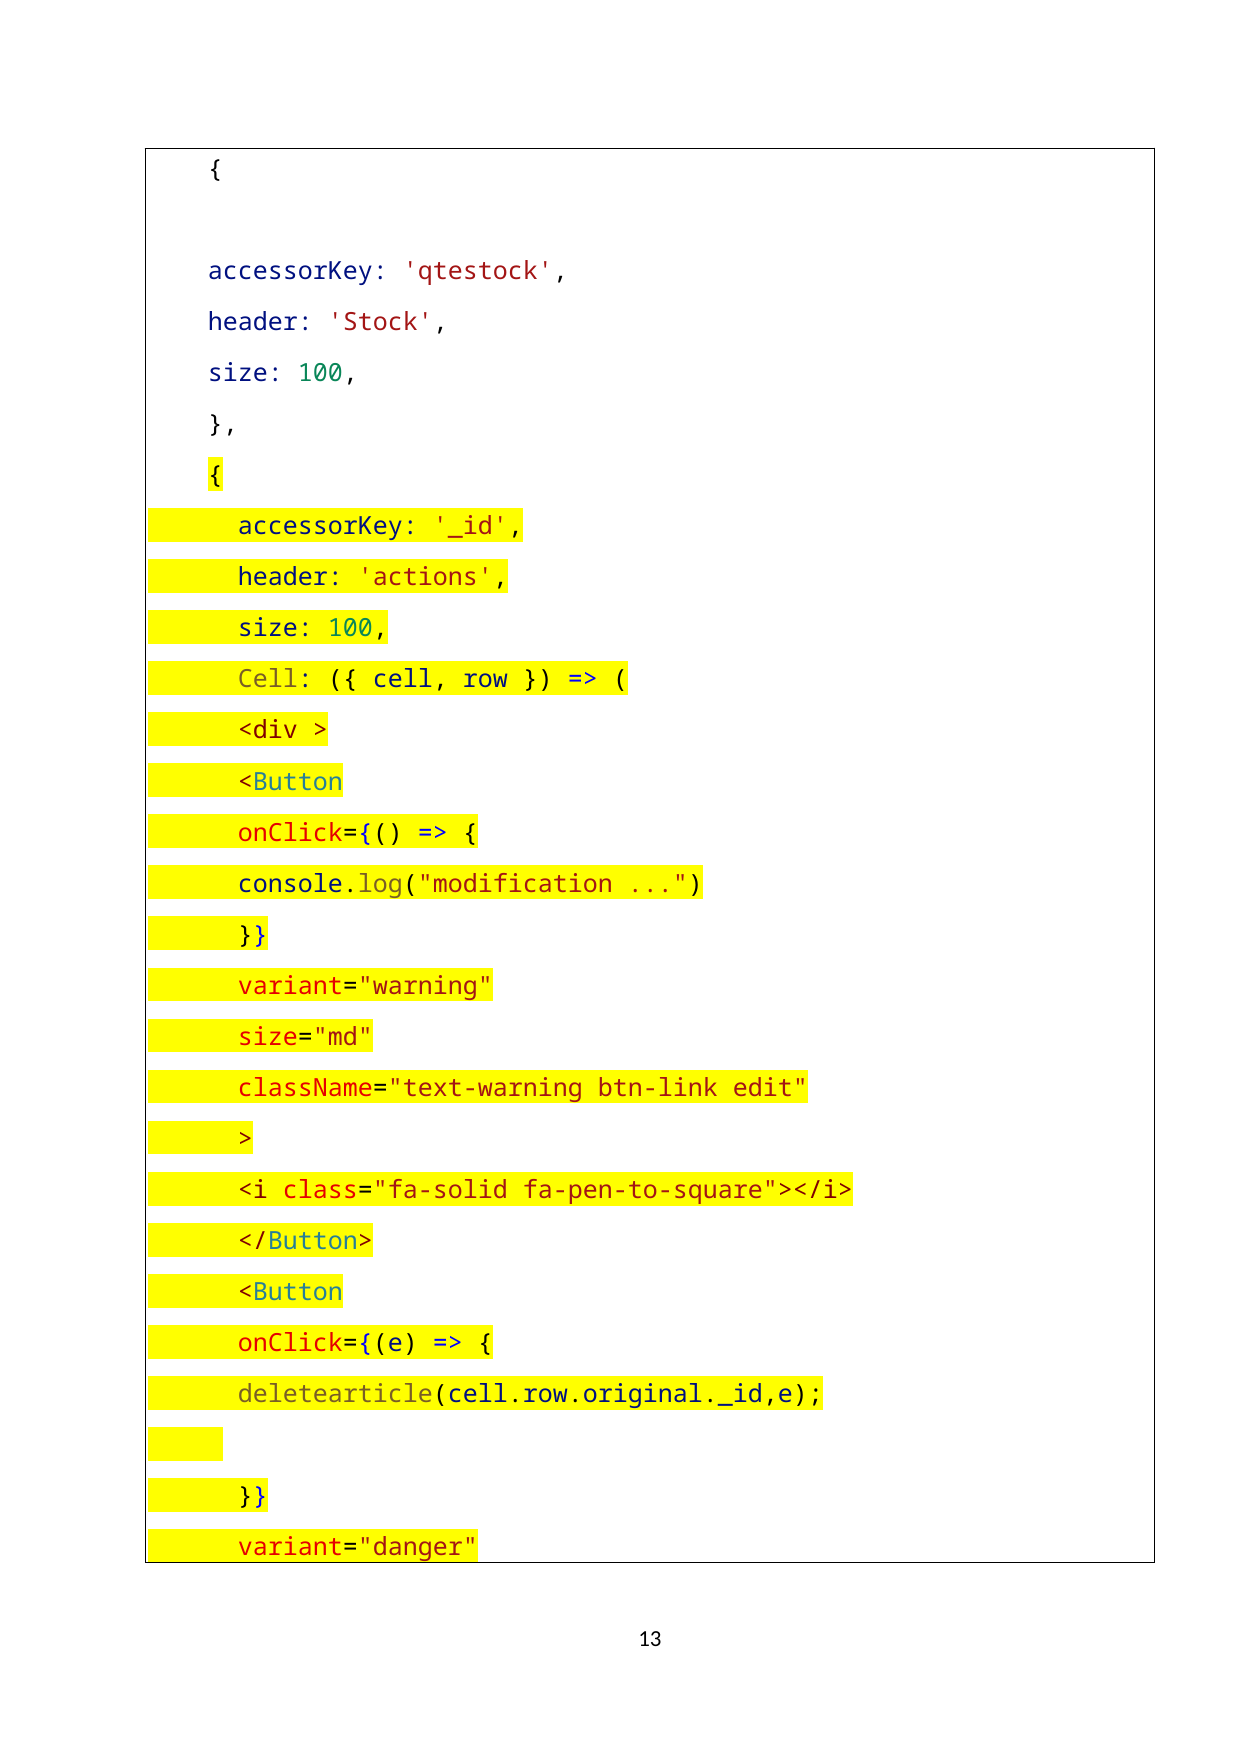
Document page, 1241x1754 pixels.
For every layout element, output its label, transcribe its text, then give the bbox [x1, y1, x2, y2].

text </Button> [146, 1219, 1154, 1257]
text onClick={() => { [146, 811, 1154, 848]
text }} [146, 913, 1154, 950]
text console.log("modification ...") [146, 862, 1154, 899]
text size: 100, [146, 607, 1154, 644]
text variant="warning" [146, 964, 1154, 1001]
text accessorKey: '_id', [146, 505, 1154, 542]
text header: 'actions', [146, 556, 1154, 593]
text Cell: ({ cell, row }) => ( [146, 658, 1154, 695]
text size="md" [146, 1015, 1154, 1052]
text { [146, 454, 1154, 491]
text }, [146, 403, 1154, 440]
text variant="danger" [146, 1526, 1154, 1562]
text <div > [146, 709, 1154, 746]
text header: 'Stock', [146, 301, 1154, 338]
text > [146, 1117, 1154, 1154]
text accessorKey: 'qtestock', [146, 250, 1154, 287]
text deletearticle(cell.row.original._id,e); [146, 1373, 1154, 1410]
text onClick={(e) => { [146, 1322, 1154, 1359]
text size: 100, [146, 352, 1154, 389]
text <i class="fa-solid fa-pen-to-square"></i> [146, 1168, 1154, 1206]
text <Button [146, 1271, 1154, 1308]
text }} [146, 1475, 1154, 1512]
text { [146, 149, 1154, 185]
text className="text-warning btn-link edit" [146, 1066, 1154, 1103]
text <Button [146, 760, 1154, 797]
